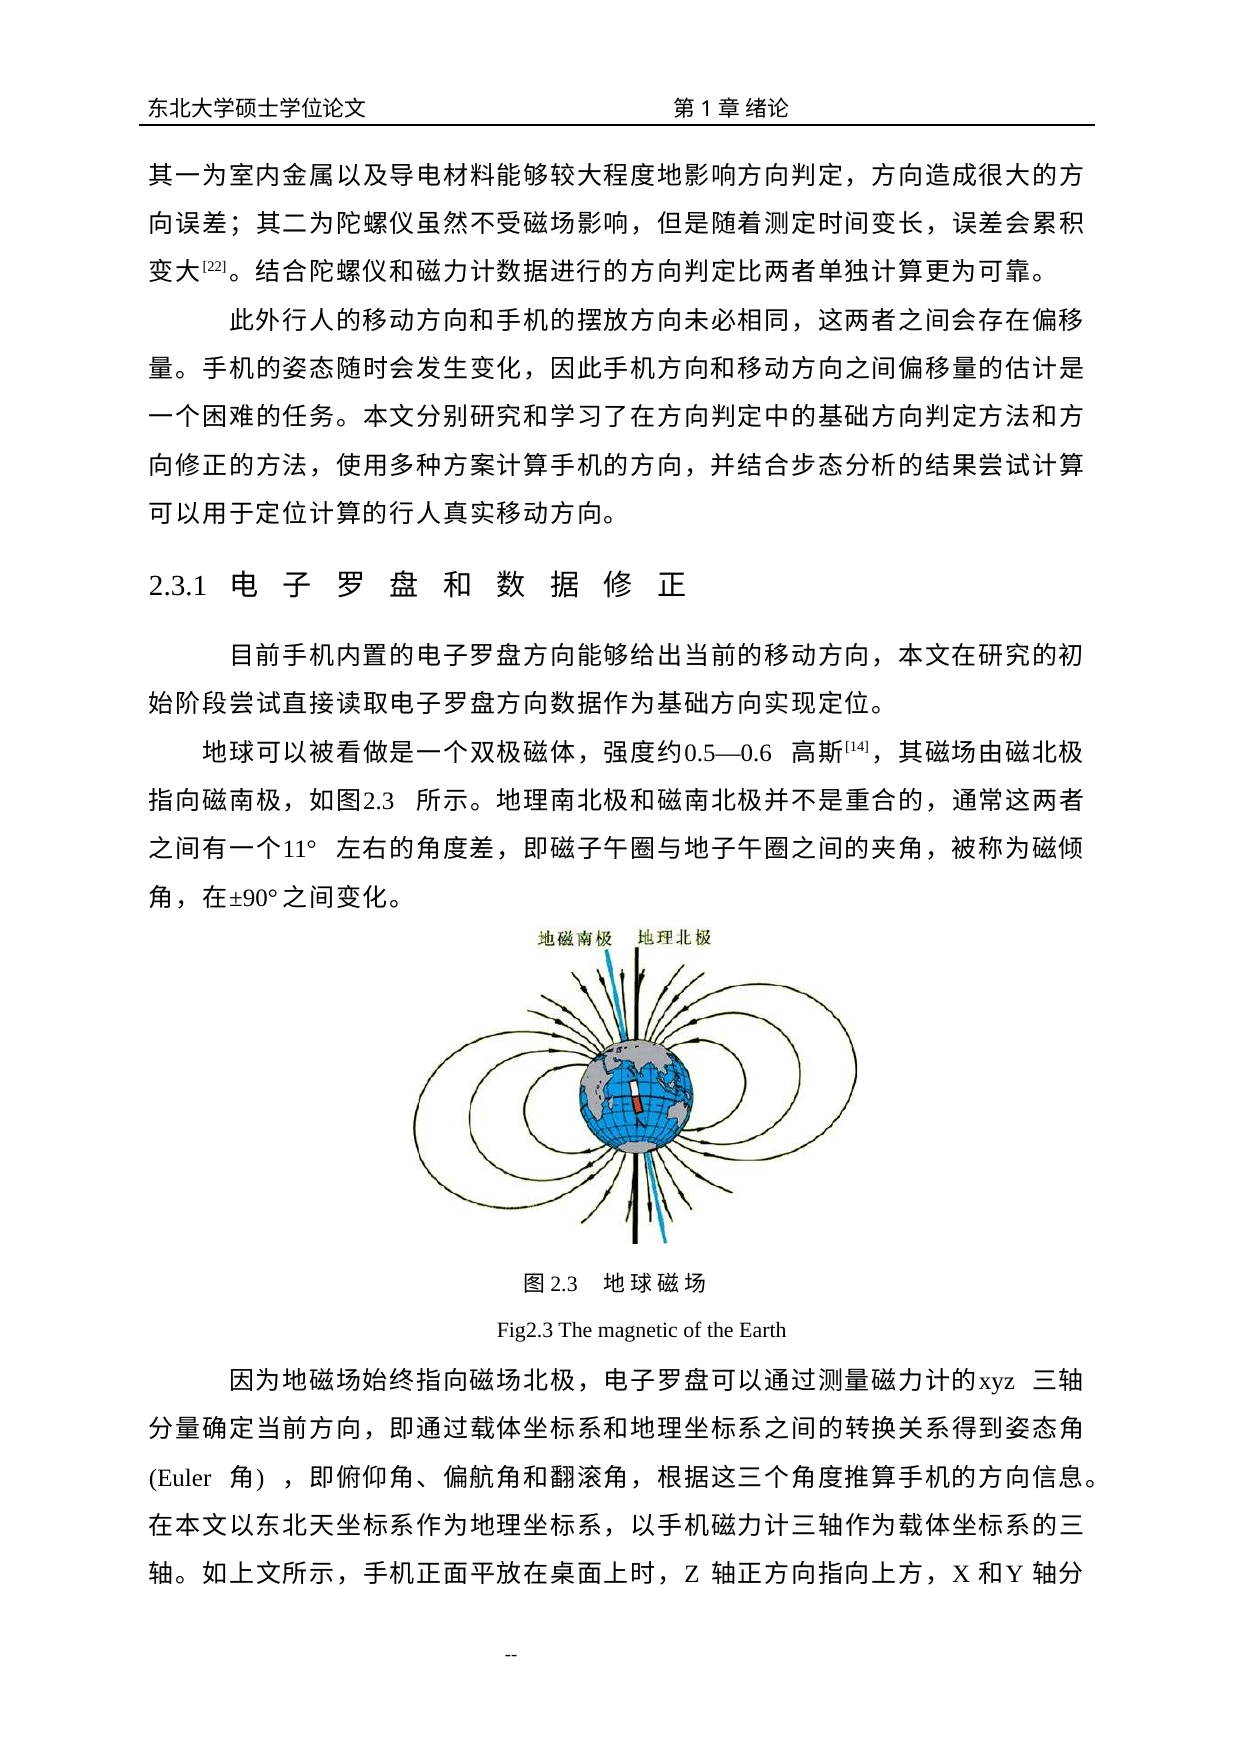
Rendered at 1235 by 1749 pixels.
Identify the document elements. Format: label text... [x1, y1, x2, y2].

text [149, 1354, 1086, 1596]
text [149, 149, 1086, 294]
subtitle 电子罗盘和数据修正 [143, 558, 1086, 607]
text Fig2.3 The magnetic of the Earth [149, 1306, 1086, 1354]
text 目前手机内置的电子罗盘方向能够给出当前的移动方向，本文在研究的初始阶段尝试直接读取电子罗盘方向数据作为基础方向实现定位。 [149, 629, 1086, 726]
picture [412, 927, 858, 1244]
text 地球可以被看做是一个双极磁体，强度约0.5—0.6高斯[14]，其磁场由磁北极指向磁南极，如图2.3所示。地理南北极和磁南北极并不是重合的，通常这两者之间有一个11°左右的角度差，即磁子午圈与地子午圈之间的夹角，被称为磁倾角，在±90°之间变化。 [149, 726, 1086, 919]
text 此外行人的移动方向和手机的摆放方向未必相同，这两者之间会存在偏移量。手机的姿态随时会发生变化，因此手机方向和移动方向之间偏移量的估计是一个困难的任务。本文分别研究和学习了在方向判定中的基础方向判定方法和方向修正的方法，使用多种方案计算手机的方向，并结合步态分析的结果尝试计算可以用于定位计算的行人真实移动方向。 [149, 294, 1086, 536]
